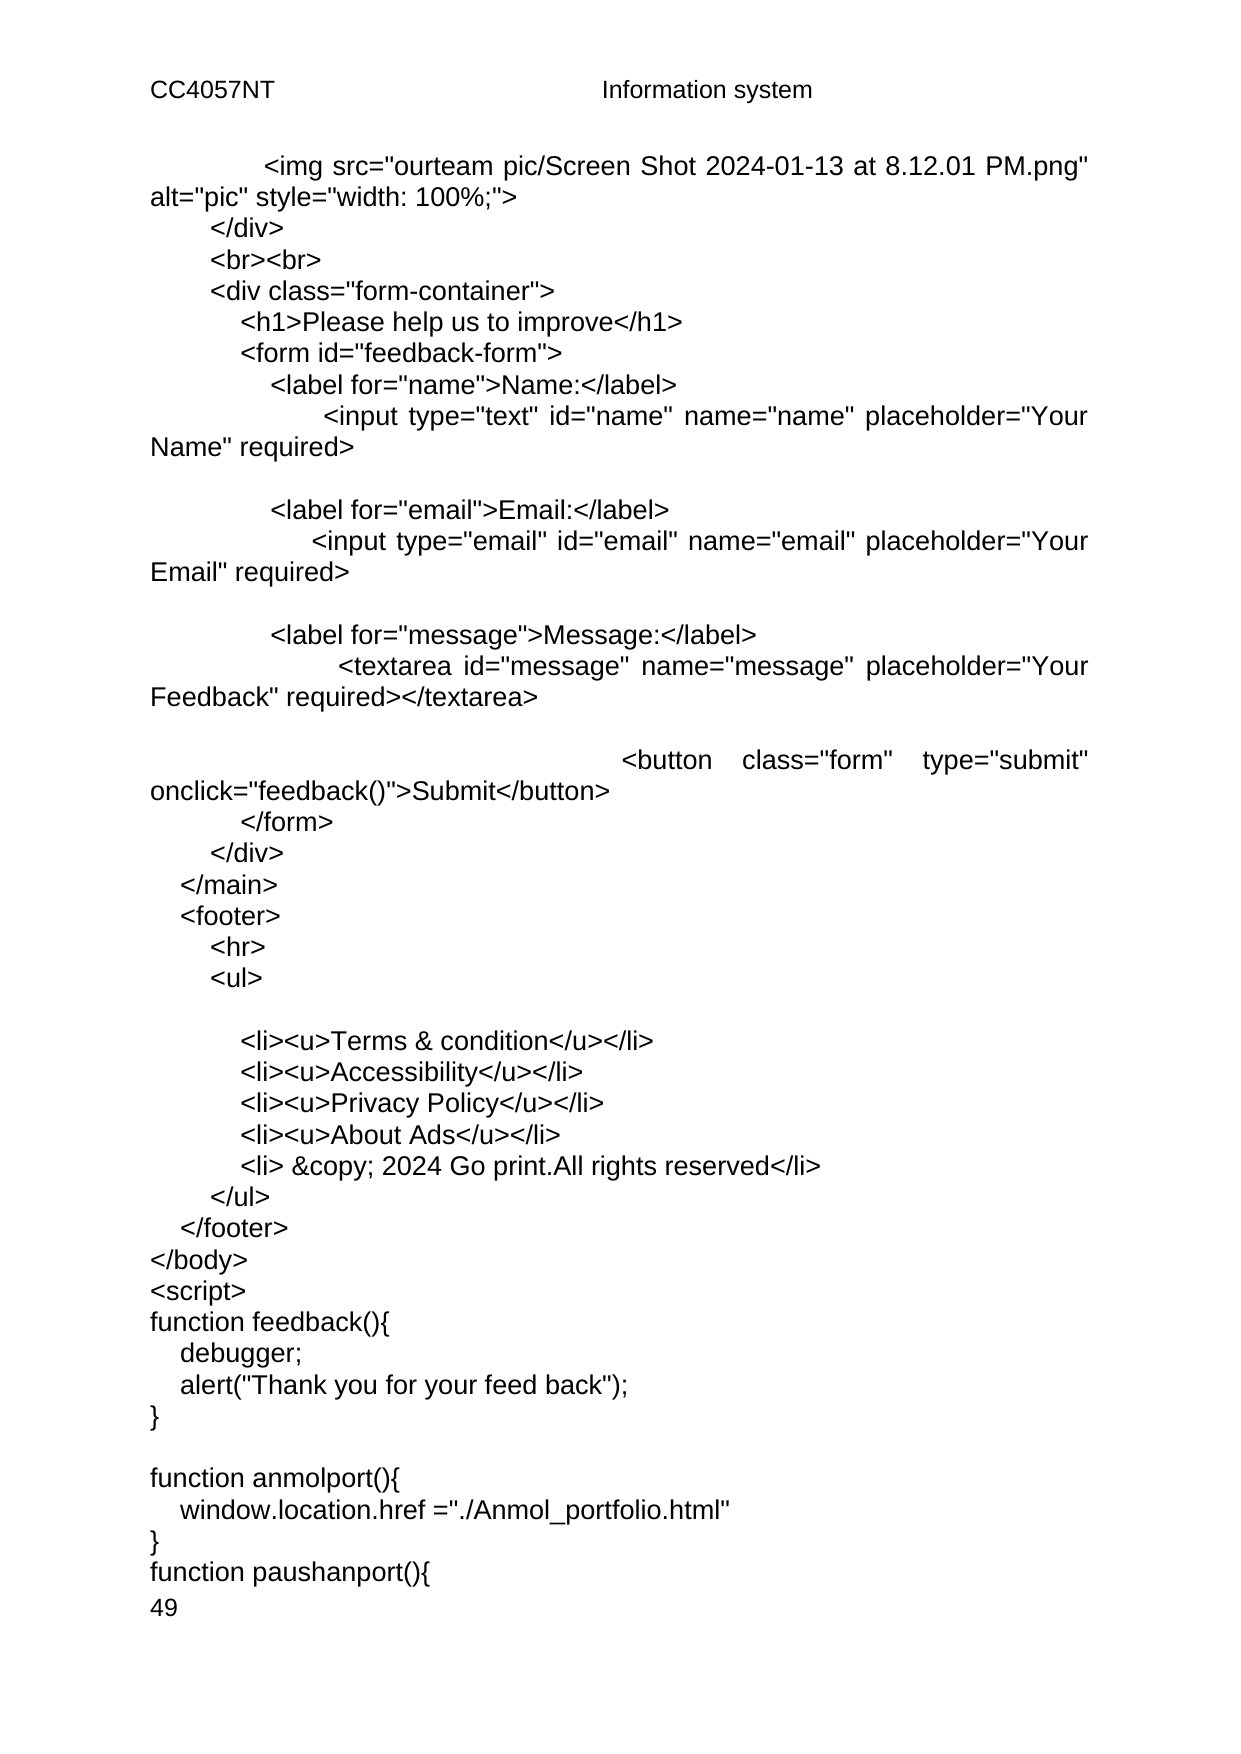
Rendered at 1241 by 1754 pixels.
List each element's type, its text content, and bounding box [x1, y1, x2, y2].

text </div> [150, 212, 1090, 244]
text } [150, 1525, 1090, 1556]
text <input type="email" id="email" name="email" placeholder="Your Email" required> [150, 525, 1090, 587]
text <li><u>Privacy Policy</u></li> [150, 1087, 1090, 1119]
text <label for="email">Email:</label> [150, 494, 1090, 525]
text <form id="feedback-form"> [150, 337, 1090, 369]
text <li><u>About Ads</u></li> [150, 1119, 1090, 1150]
text <hr> [150, 931, 1090, 962]
text <br><br> [150, 244, 1090, 275]
text } [150, 1400, 1090, 1431]
text <button class="form" type="submit" onclick="feedback()">Submit</button> [150, 744, 1090, 806]
text <li><u>Terms & condition</u></li> [150, 1025, 1090, 1056]
text <footer> [150, 900, 1090, 931]
text <img src="ourteam pic/Screen Shot 2024-01-13 at 8.12.01 PM.png" alt="pic" style="width: 100%;"> [150, 150, 1090, 212]
text alert("Thank you for your feed back"); [150, 1369, 1090, 1400]
text </form> [150, 806, 1090, 837]
text </body> [150, 1244, 1090, 1275]
text </ul> [150, 1181, 1090, 1212]
text </div> [150, 837, 1090, 869]
text <li><u>Accessibility</u></li> [150, 1056, 1090, 1087]
text </footer> [150, 1212, 1090, 1244]
text <li> &copy; 2024 Go print.All rights reserved</li> [150, 1150, 1090, 1181]
text </main> [150, 869, 1090, 900]
text <ul> [150, 962, 1090, 994]
text <input type="text" id="name" name="name" placeholder="Your Name" required> [150, 400, 1090, 462]
text function feedback(){ [150, 1306, 1090, 1337]
text debugger; [150, 1337, 1090, 1369]
text <div class="form-container"> [150, 275, 1090, 306]
text function paushanport(){ [150, 1556, 1090, 1587]
text <label for="name">Name:</label> [150, 369, 1090, 400]
text <label for="message">Message:</label> [150, 619, 1090, 650]
text <h1>Please help us to improve</h1> [150, 306, 1090, 337]
text window.location.href ="./Anmol_portfolio.html" [150, 1494, 1090, 1525]
text <script> [150, 1275, 1090, 1306]
text <textarea id="message" name="message" placeholder="Your Feedback" required></textarea> [150, 650, 1090, 712]
text function anmolport(){ [150, 1462, 1090, 1494]
